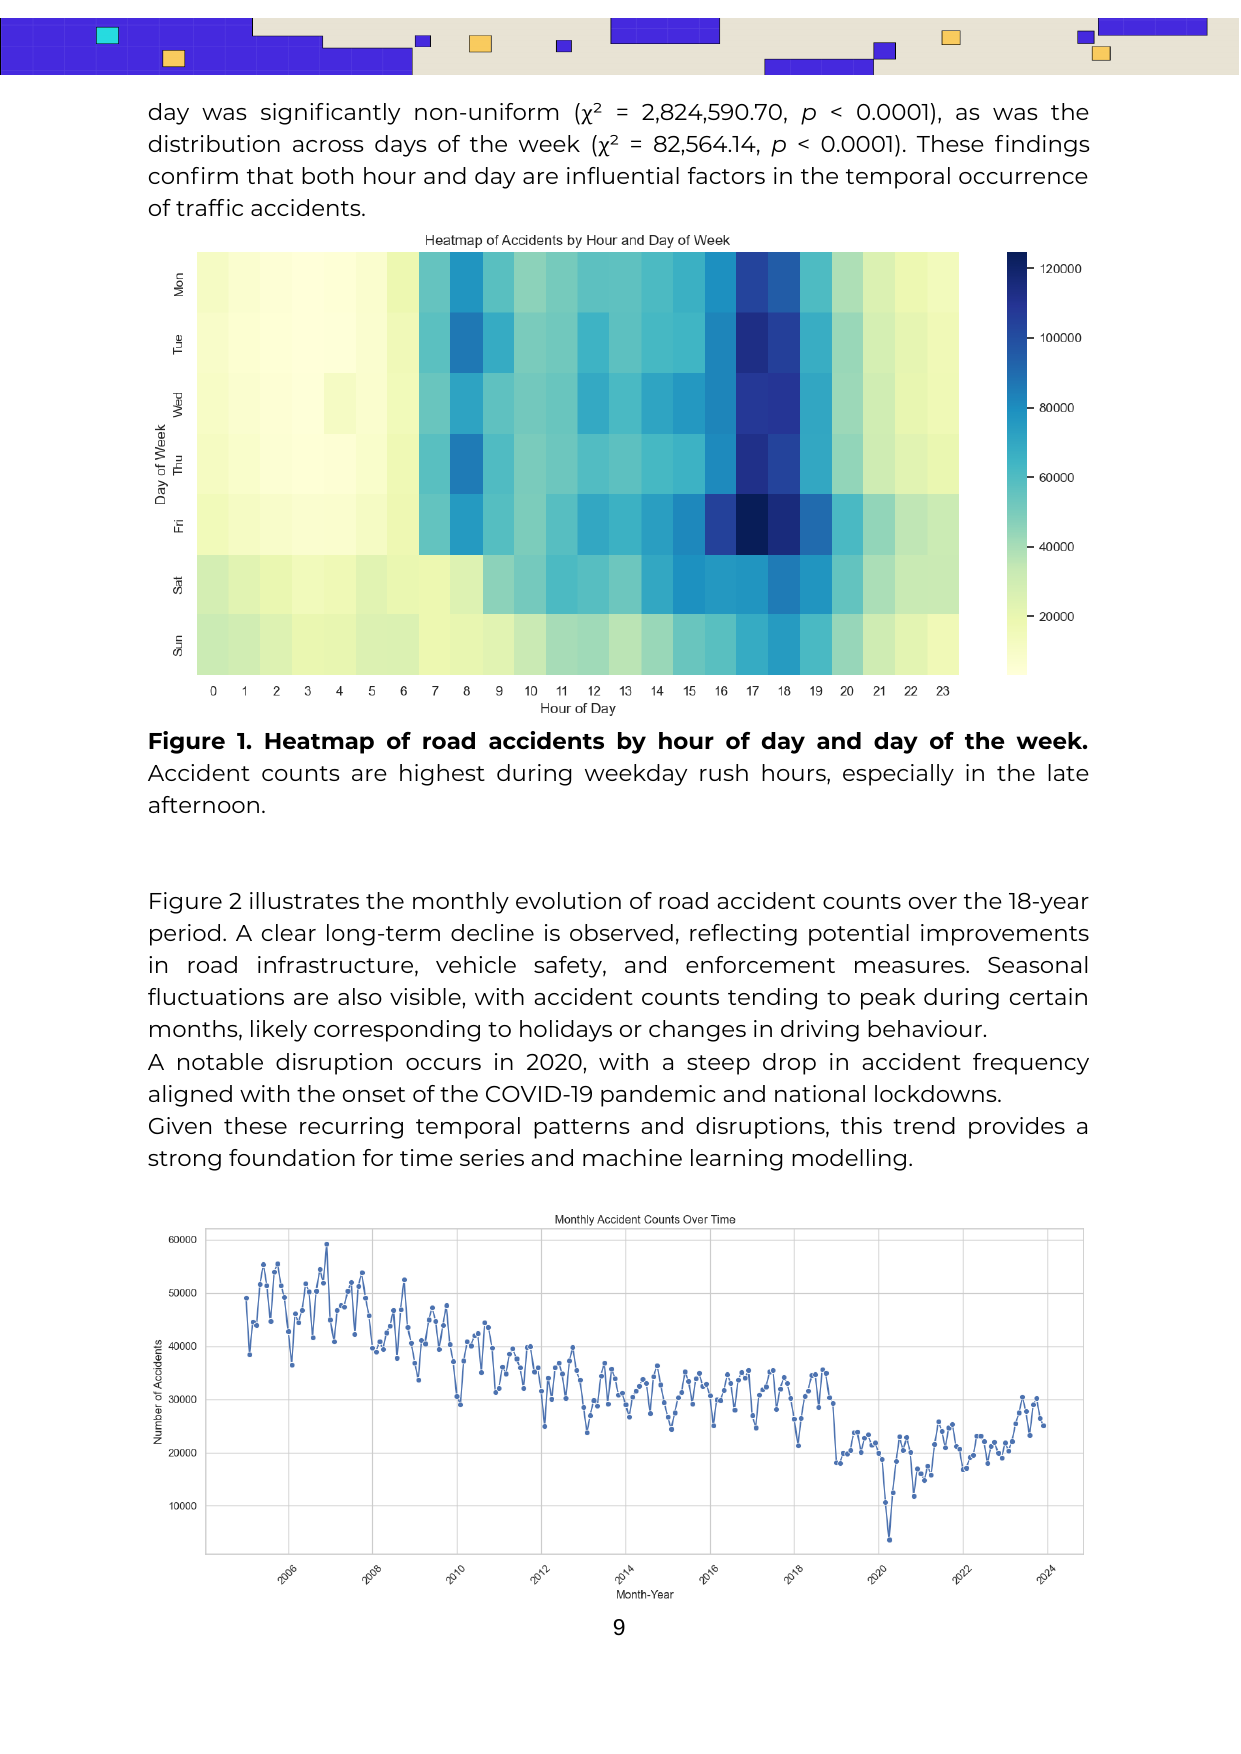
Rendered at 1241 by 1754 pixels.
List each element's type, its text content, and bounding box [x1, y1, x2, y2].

picture [147, 226, 1090, 724]
text Figure 2 illustrates the monthly evolution of road accident counts over the 18-year period. A clear long-term decline is observed, reflecting potential improvements in road infrastructure, vehicle safety, and enforcement measures. Seasonal fluctuations are also visible, with accident counts tending to peak during certain months, likely corresponding to holidays or changes in driving behaviour. [148, 887, 1090, 1044]
text Figure 1. Heatmap of road accidents by hour of day and day of the week. Accident counts are highest during weekday rush hours, especially in the late afternoon. [148, 727, 1090, 819]
picture [147, 1208, 1090, 1607]
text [148, 88, 1090, 222]
text A notable disruption occurs in 2020, with a steep drop in accident frequency aligned with the onset of the COVID-19 pandemic and national lockdowns. [148, 1048, 1090, 1108]
picture [0, 18, 1239, 75]
text Given these recurring temporal patterns and disruptions, this trend provides a strong foundation for time series and machine learning modelling. [148, 1112, 1090, 1172]
